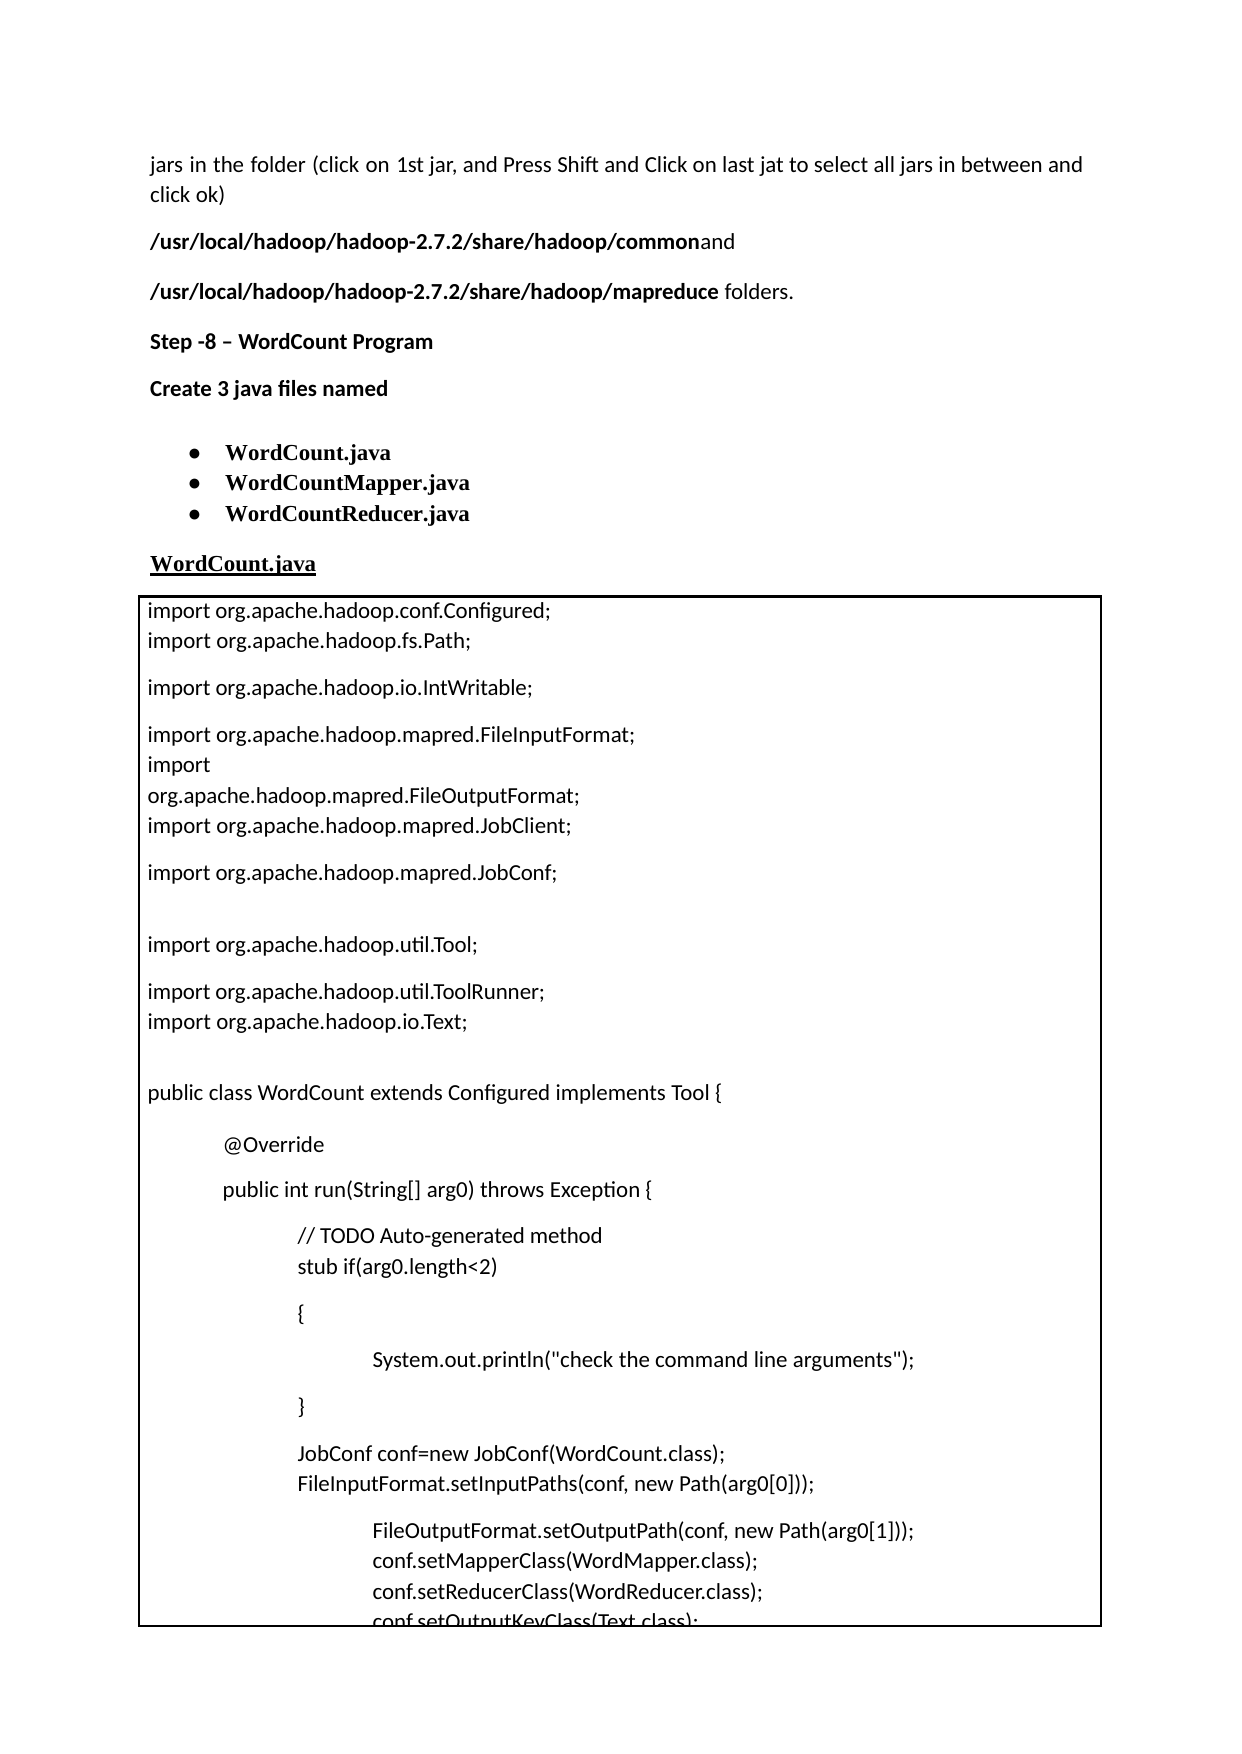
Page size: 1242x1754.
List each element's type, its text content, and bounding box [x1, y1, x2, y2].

list WordCountReducer.java WordCount.java [150, 499, 471, 577]
text /usr/local/hadoop/hadoop-2.7.2/share/hadoop/commonand [150, 227, 1181, 255]
text Step -8 – WordCount Program Create 3 java files named [150, 327, 451, 402]
text /usr/local/hadoop/hadoop-2.7.2/share/hadoop/mapreduce folders. [150, 277, 1181, 305]
list WordCountMapper.java [187, 469, 1181, 496]
text jars in the folder (click on 1st jar, and Press Shift and Click on last jat to select all jars in between and click ok) [150, 150, 1123, 208]
list WordCount.java [187, 439, 1181, 465]
